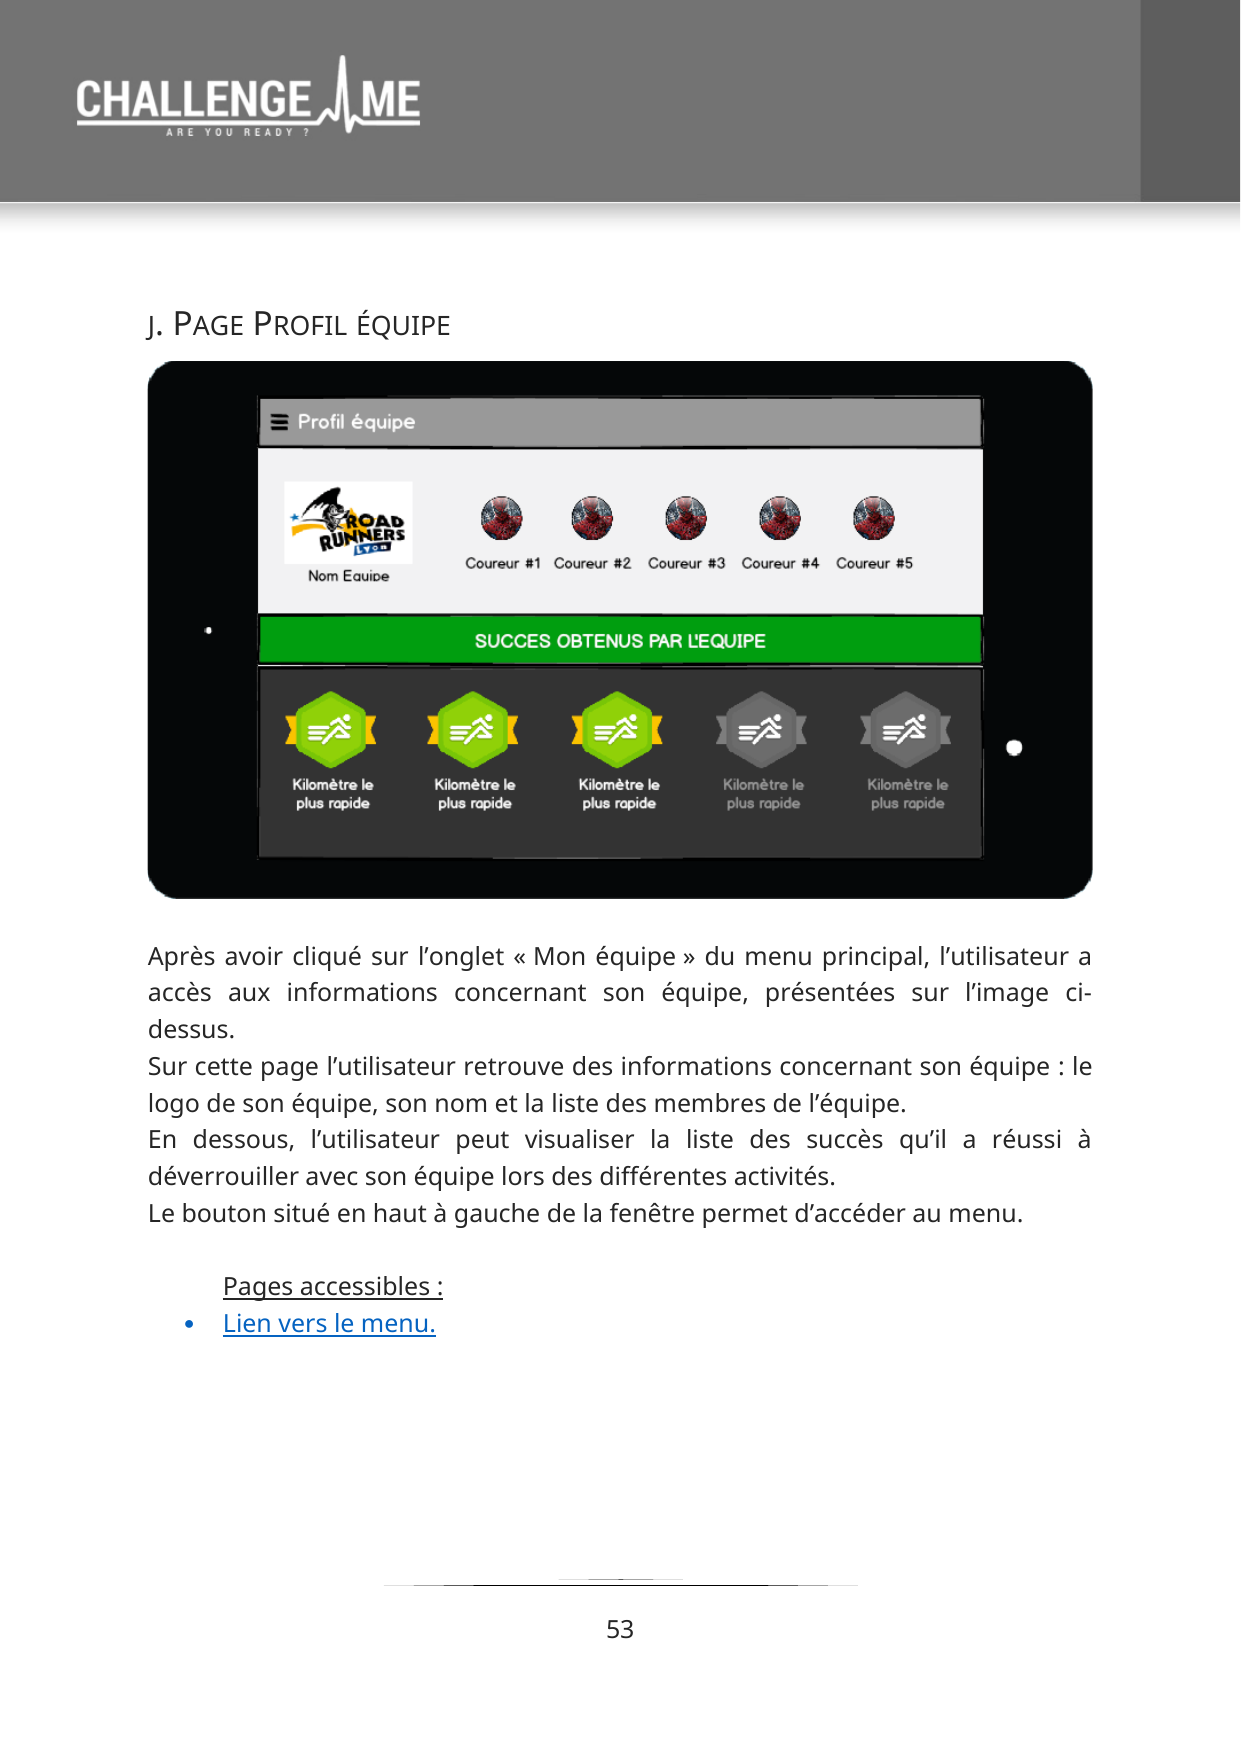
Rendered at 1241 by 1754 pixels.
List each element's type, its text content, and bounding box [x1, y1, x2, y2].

subtitle j. Page Profil équipe [148, 300, 1093, 345]
text En dessous, l’utilisateur peut visualiser la liste des succès qu’il a réussi à déverrouiller avec son équipe lors des différentes activités. [148, 1122, 1093, 1193]
picture [0, 0, 1241, 257]
text Le bouton situé en haut à gauche de la fenêtre permet d’accéder au menu. [148, 1196, 1093, 1229]
picture [147, 361, 1093, 899]
list Pages accessibles : [223, 1269, 1093, 1303]
list Lien vers le menu. [185, 1306, 1093, 1340]
text Après avoir cliqué sur l’onglet « Mon équipe » du menu principal, l’utilisateur a accès aux informations concernant son équipe, présentées sur l’image ci-dessus. [148, 938, 1093, 1046]
text Sur cette page l’utilisateur retrouve des informations concernant son équipe : le logo de son équipe, son nom et la liste des membres de l’équipe. [148, 1048, 1093, 1119]
